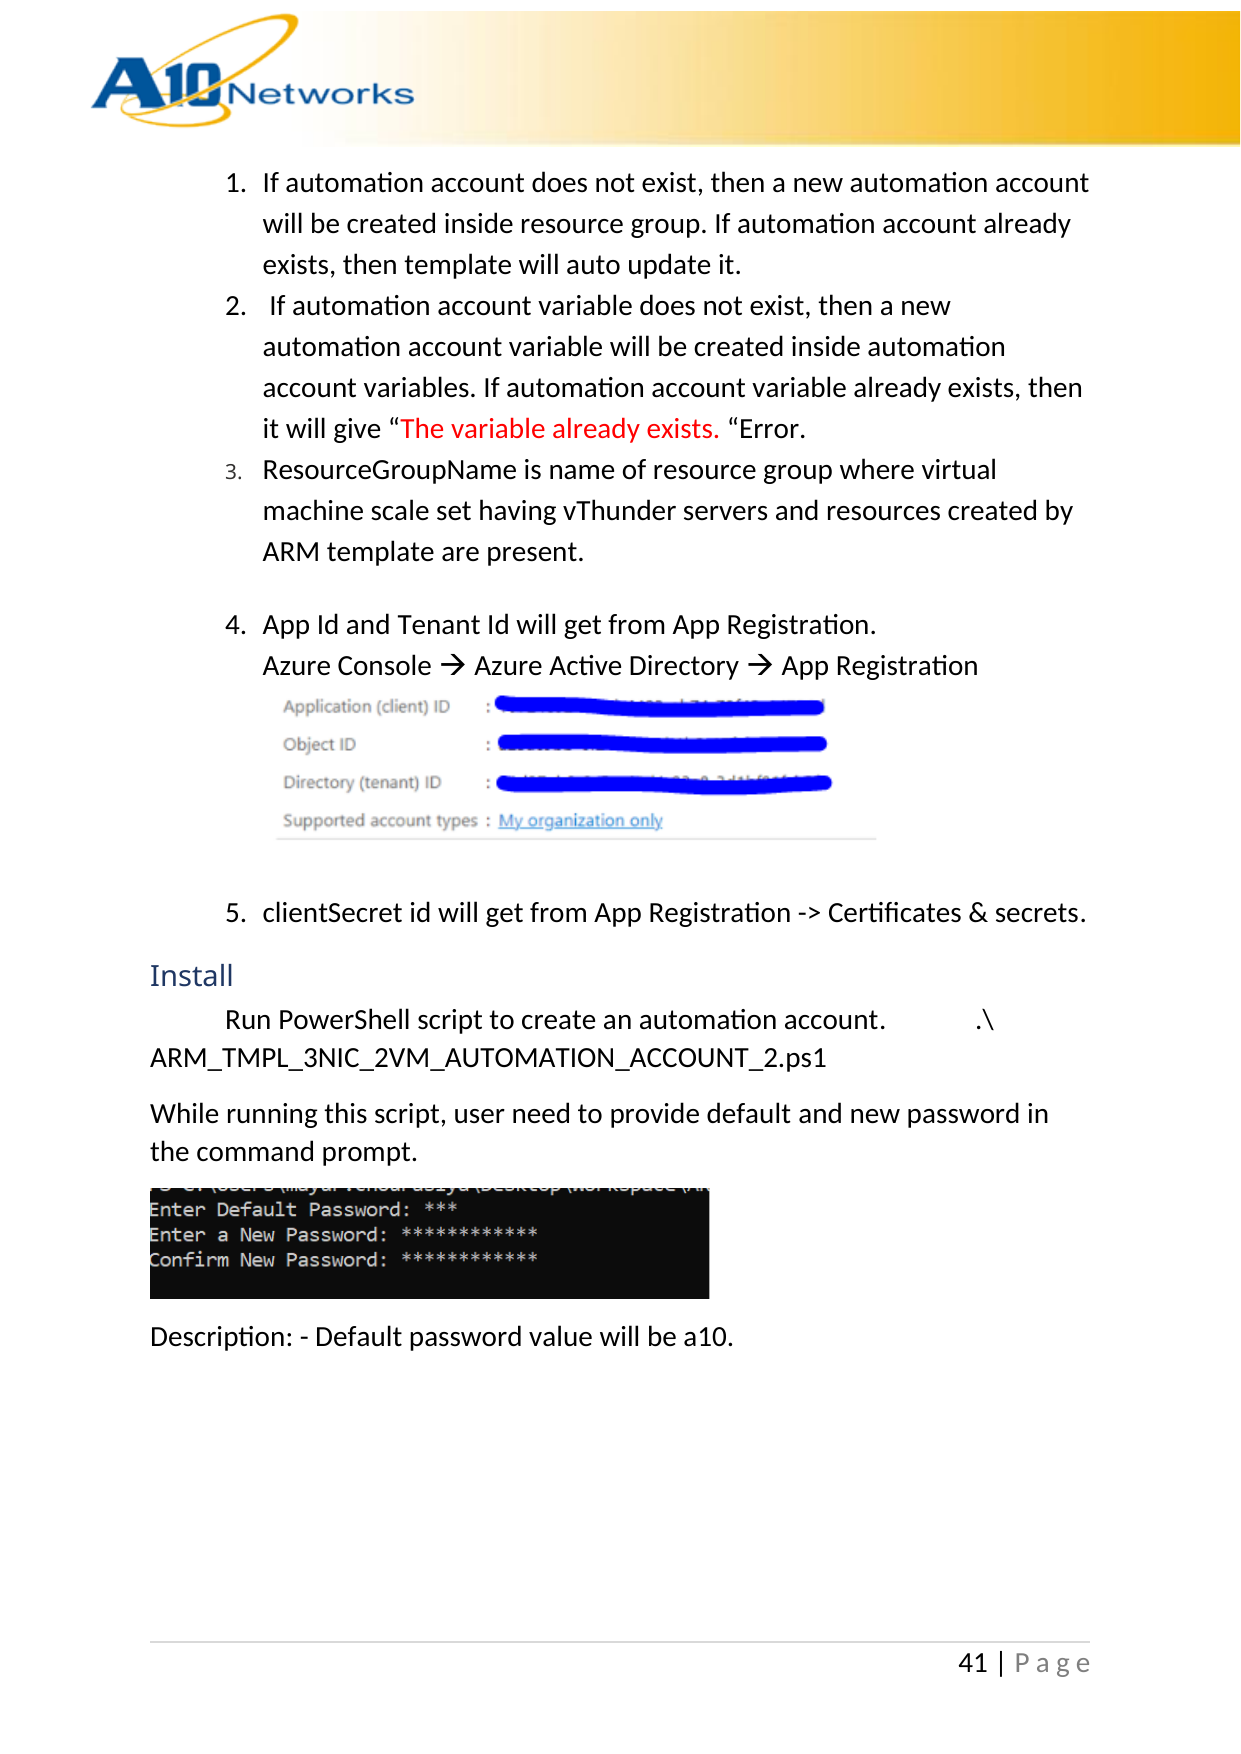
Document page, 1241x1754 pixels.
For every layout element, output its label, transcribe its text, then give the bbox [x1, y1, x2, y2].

list ResourceGroupName is name of resource group where virtual machine scale set having vThunder servers and resources created by ARM template are present. [225, 451, 1090, 568]
subtitle Install [150, 956, 1090, 995]
list Azure Console Azure Active Directory App Registration [262, 647, 1090, 683]
text Run PowerShell script to create an automation account. .\ARM_TMPL_3NIC_2VM_AUTOMATION_ACCOUNT_2.ps1 [150, 1001, 1090, 1075]
picture [150, 1188, 710, 1299]
list If automation account variable does not exist, then a new automation account variable will be created inside automation account variables. If automation account variable already exists, then it will give “The variable already exists. “Error. [225, 287, 1090, 446]
text While running this script, user need to provide default and new password in the command prompt. [150, 1095, 1090, 1169]
picture [262, 688, 877, 848]
list clientSecret id will get from App Registration -> Certificates & secrets. [225, 894, 1090, 929]
text Description: - Default password value will be a10. [150, 1318, 1090, 1354]
list If automation account does not exist, then a new automation account will be created inside resource group. If automation account already exists, then template will auto update it. [225, 164, 1090, 282]
list App Id and Tenant Id will get from App Registration. [225, 606, 1090, 642]
picture [0, 11, 1241, 147]
